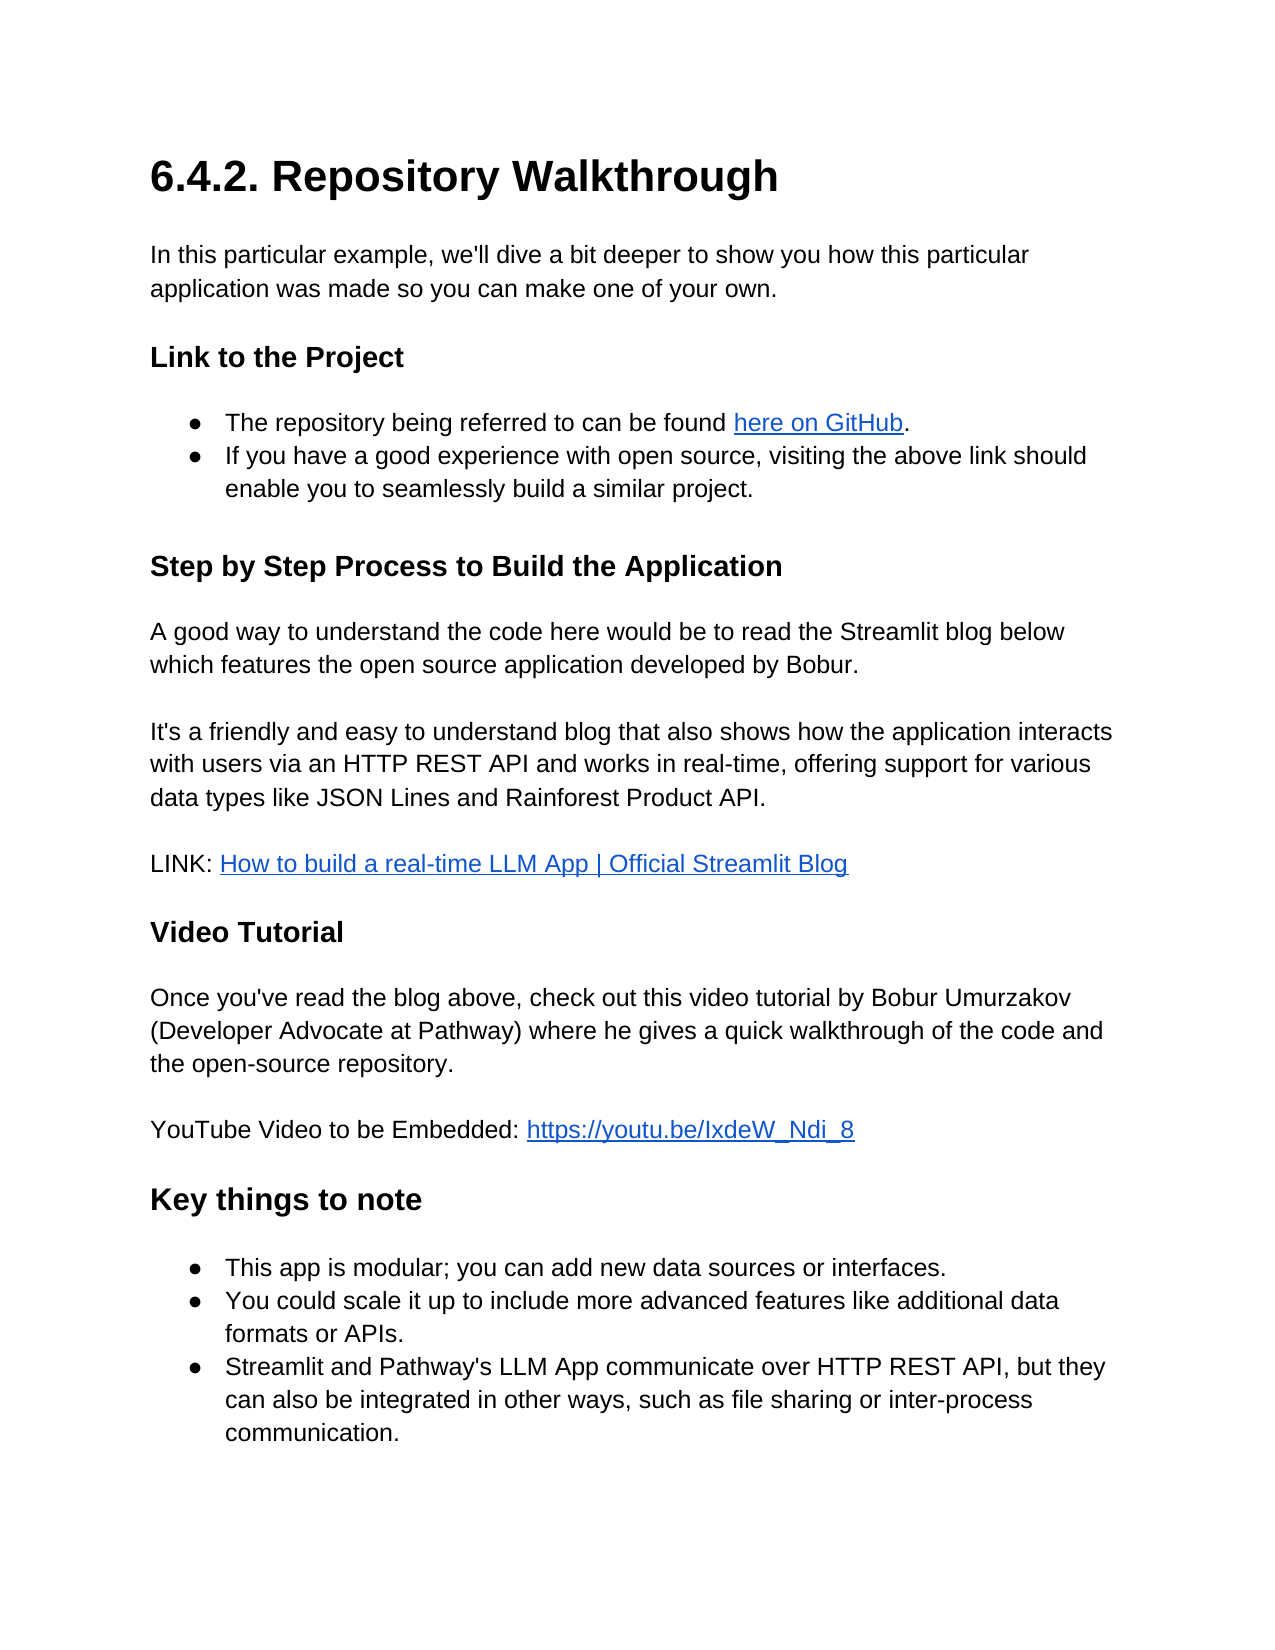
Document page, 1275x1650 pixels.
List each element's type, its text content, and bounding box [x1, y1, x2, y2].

text YouTube Video to be Embedded: https://youtu.be/IxdeW_Ndi_8 [150, 1115, 1125, 1144]
list You could scale it up to include more advanced features like additional data formats or APIs. [187, 1286, 1125, 1348]
list This app is modular; you can add new data sources or interfaces. [187, 1253, 1125, 1282]
text In this particular example, we'll dive a bit deeper to show you how this particular application was made so you can make one of your own. [150, 241, 1125, 302]
text It's a friendly and easy to understand blog that also shows how the application interacts with users via an HTTP REST API and works in real-time, offering support for various data types like JSON Lines and Rainforest Product API. [150, 716, 1125, 811]
subtitle Link to the Project [150, 339, 1125, 373]
list Streamlit and Pathway's LLM App communicate over HTTP REST API, but they can also be integrated in other ways, such as file sharing or inter-process communication. [187, 1352, 1125, 1447]
text Once you've read the blog above, check out this video tutorial by Bobur Umurzakov (Developer Advocate at Pathway) where he gives a quick walkthrough of the code and the open-source repository. [150, 983, 1125, 1078]
list If you have a good experience with open source, visiting the above link should enable you to seamlessly build a similar project. [187, 441, 1125, 503]
subtitle 6.4.2. Repository Walkthrough [150, 150, 1125, 200]
text A good way to understand the code here would be to read the Streamlit blog below which features the open source application developed by Bobur. [150, 617, 1125, 679]
subtitle Key things to note [150, 1181, 1125, 1217]
text LINK: How to build a real-time LLM App | Official Streamlit Blog [150, 848, 1125, 877]
subtitle Step by Step Process to Build the Application [150, 549, 1125, 582]
list The repository being referred to can be found here on GitHub. [187, 408, 1125, 437]
subtitle Video Tutorial [150, 914, 1125, 948]
